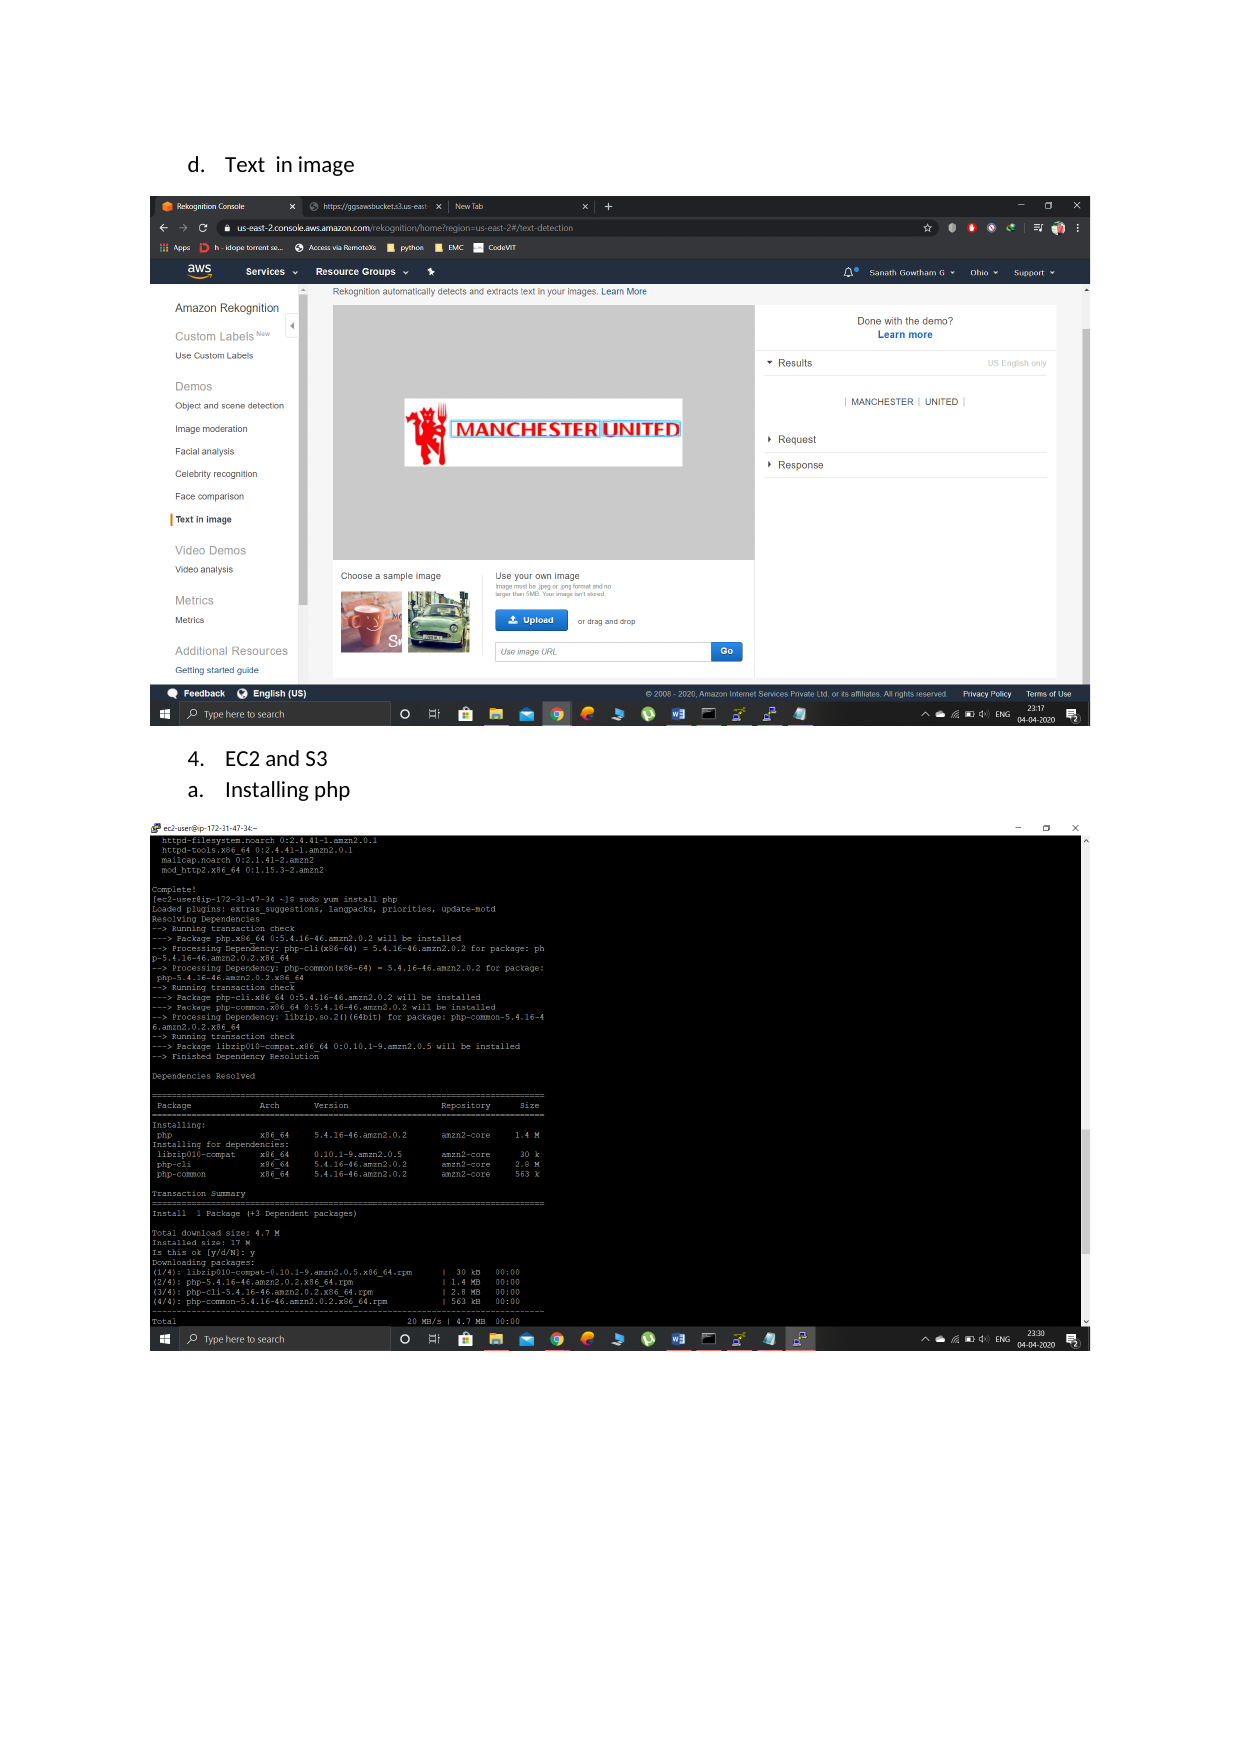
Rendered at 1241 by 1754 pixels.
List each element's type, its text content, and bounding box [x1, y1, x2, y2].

list Installing php [187, 775, 1090, 803]
list EC2 and S3 [187, 744, 1090, 773]
picture [150, 196, 1091, 726]
picture [150, 821, 1091, 1351]
list Text in image [187, 150, 1090, 178]
